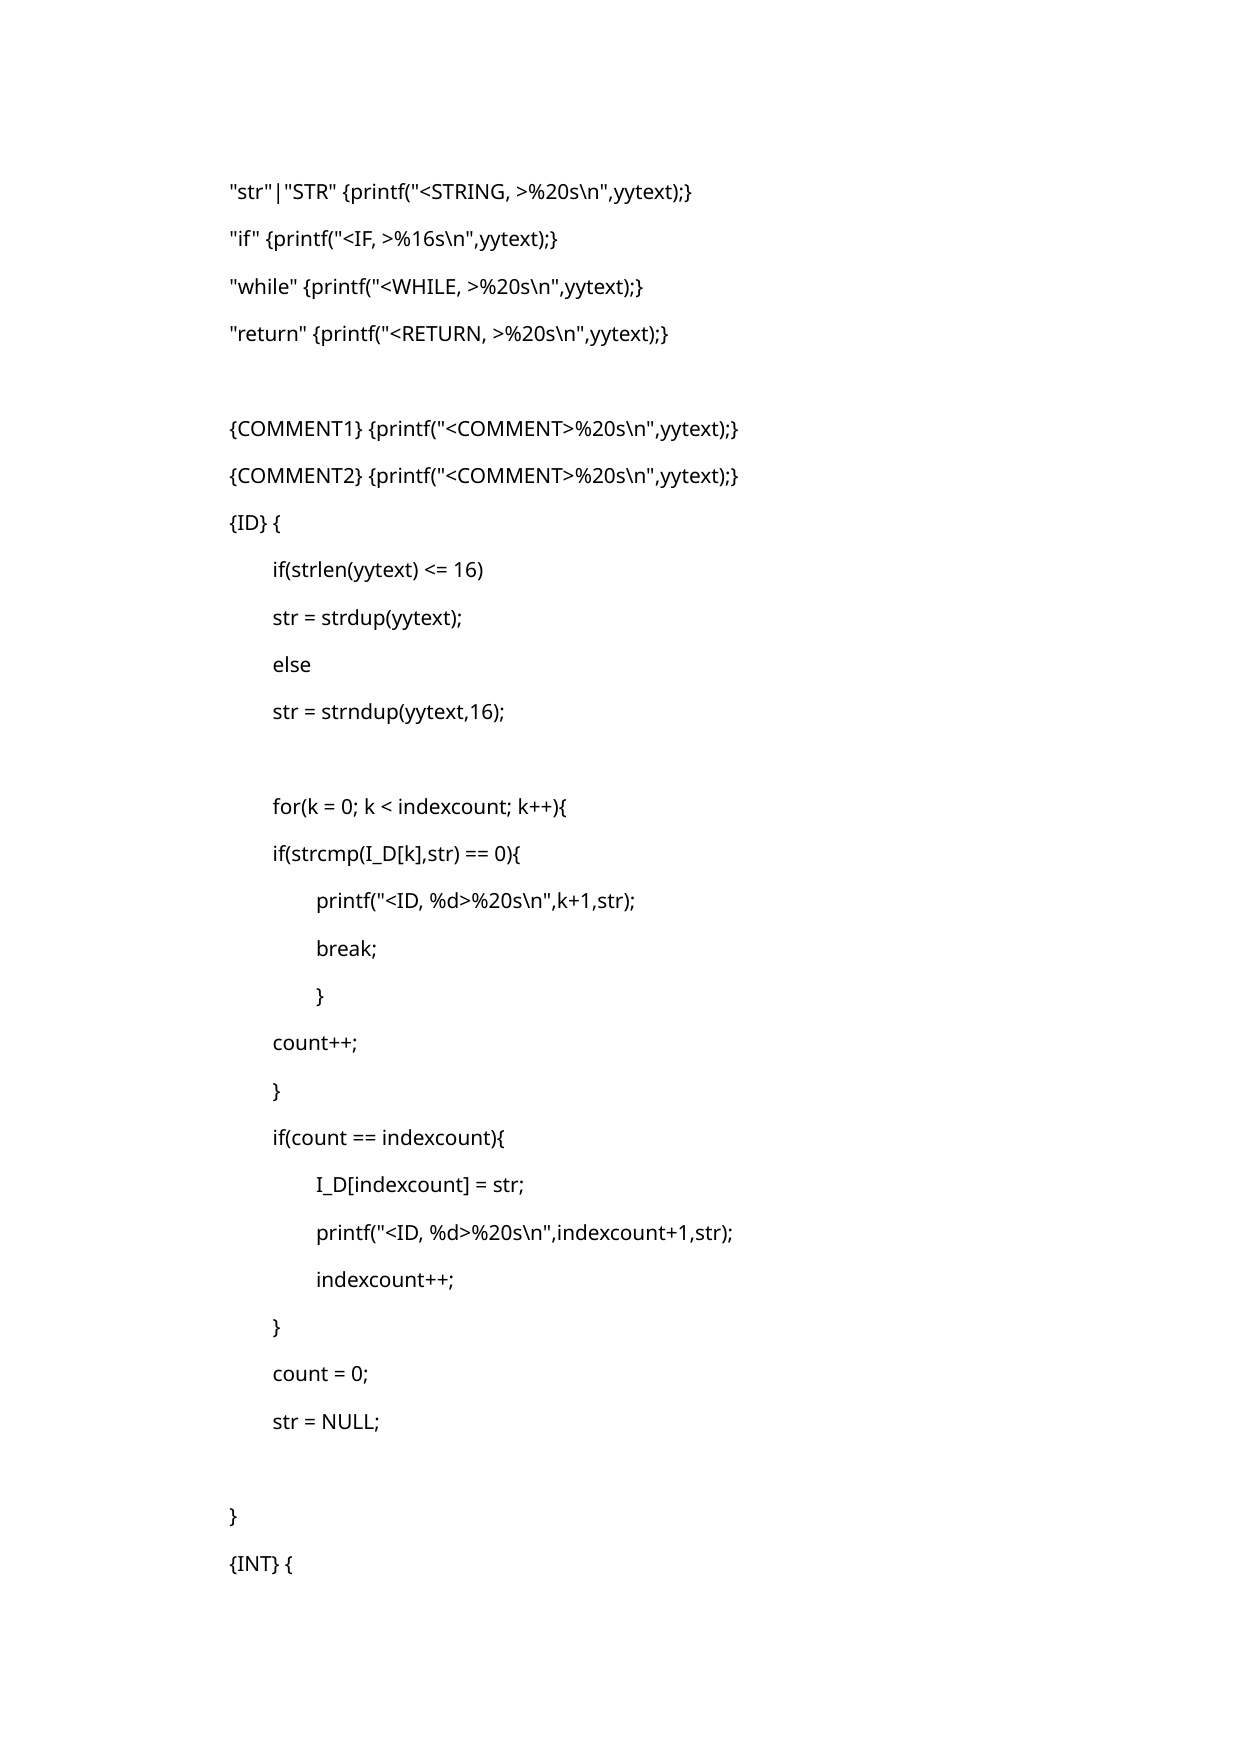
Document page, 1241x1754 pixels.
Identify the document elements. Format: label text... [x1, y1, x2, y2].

text printf("<ID, %d>%20s\n",indexcount+1,str); [229, 1218, 1090, 1246]
text if(strcmp(I_D[k],str) == 0){ [229, 839, 1090, 868]
text } [229, 981, 1090, 1009]
text printf("<ID, %d>%20s\n",k+1,str); [229, 887, 1090, 915]
text count++; [229, 1028, 1090, 1057]
text {COMMENT2} {printf("<COMMENT>%20s\n",yytext);} [229, 461, 1090, 489]
text if(strlen(yytext) <= 16) [229, 556, 1090, 584]
text str = strndup(yytext,16); [229, 697, 1090, 726]
text count = 0; [229, 1359, 1090, 1388]
text } [229, 1501, 1090, 1530]
text {ID} { [229, 508, 1090, 537]
text {INT} { [229, 1549, 1090, 1577]
text indexcount++; [229, 1265, 1090, 1293]
text "if" {printf("<IF, >%16s\n",yytext);} [229, 224, 1090, 253]
text str = NULL; [229, 1407, 1090, 1435]
text if(count == indexcount){ [229, 1123, 1090, 1151]
text "return" {printf("<RETURN, >%20s\n",yytext);} [229, 319, 1090, 347]
text break; [229, 934, 1090, 962]
text else [229, 650, 1090, 678]
text for(k = 0; k < indexcount; k++){ [229, 792, 1090, 820]
text str = strdup(yytext); [229, 603, 1090, 631]
text "str"|"STR" {printf("<STRING, >%20s\n",yytext);} [229, 177, 1090, 206]
text {COMMENT1} {printf("<COMMENT>%20s\n",yytext);} [229, 414, 1090, 442]
text "while" {printf("<WHILE, >%20s\n",yytext);} [229, 272, 1090, 300]
text } [229, 1312, 1090, 1341]
text } [229, 1076, 1090, 1104]
text I_D[indexcount] = str; [229, 1170, 1090, 1199]
